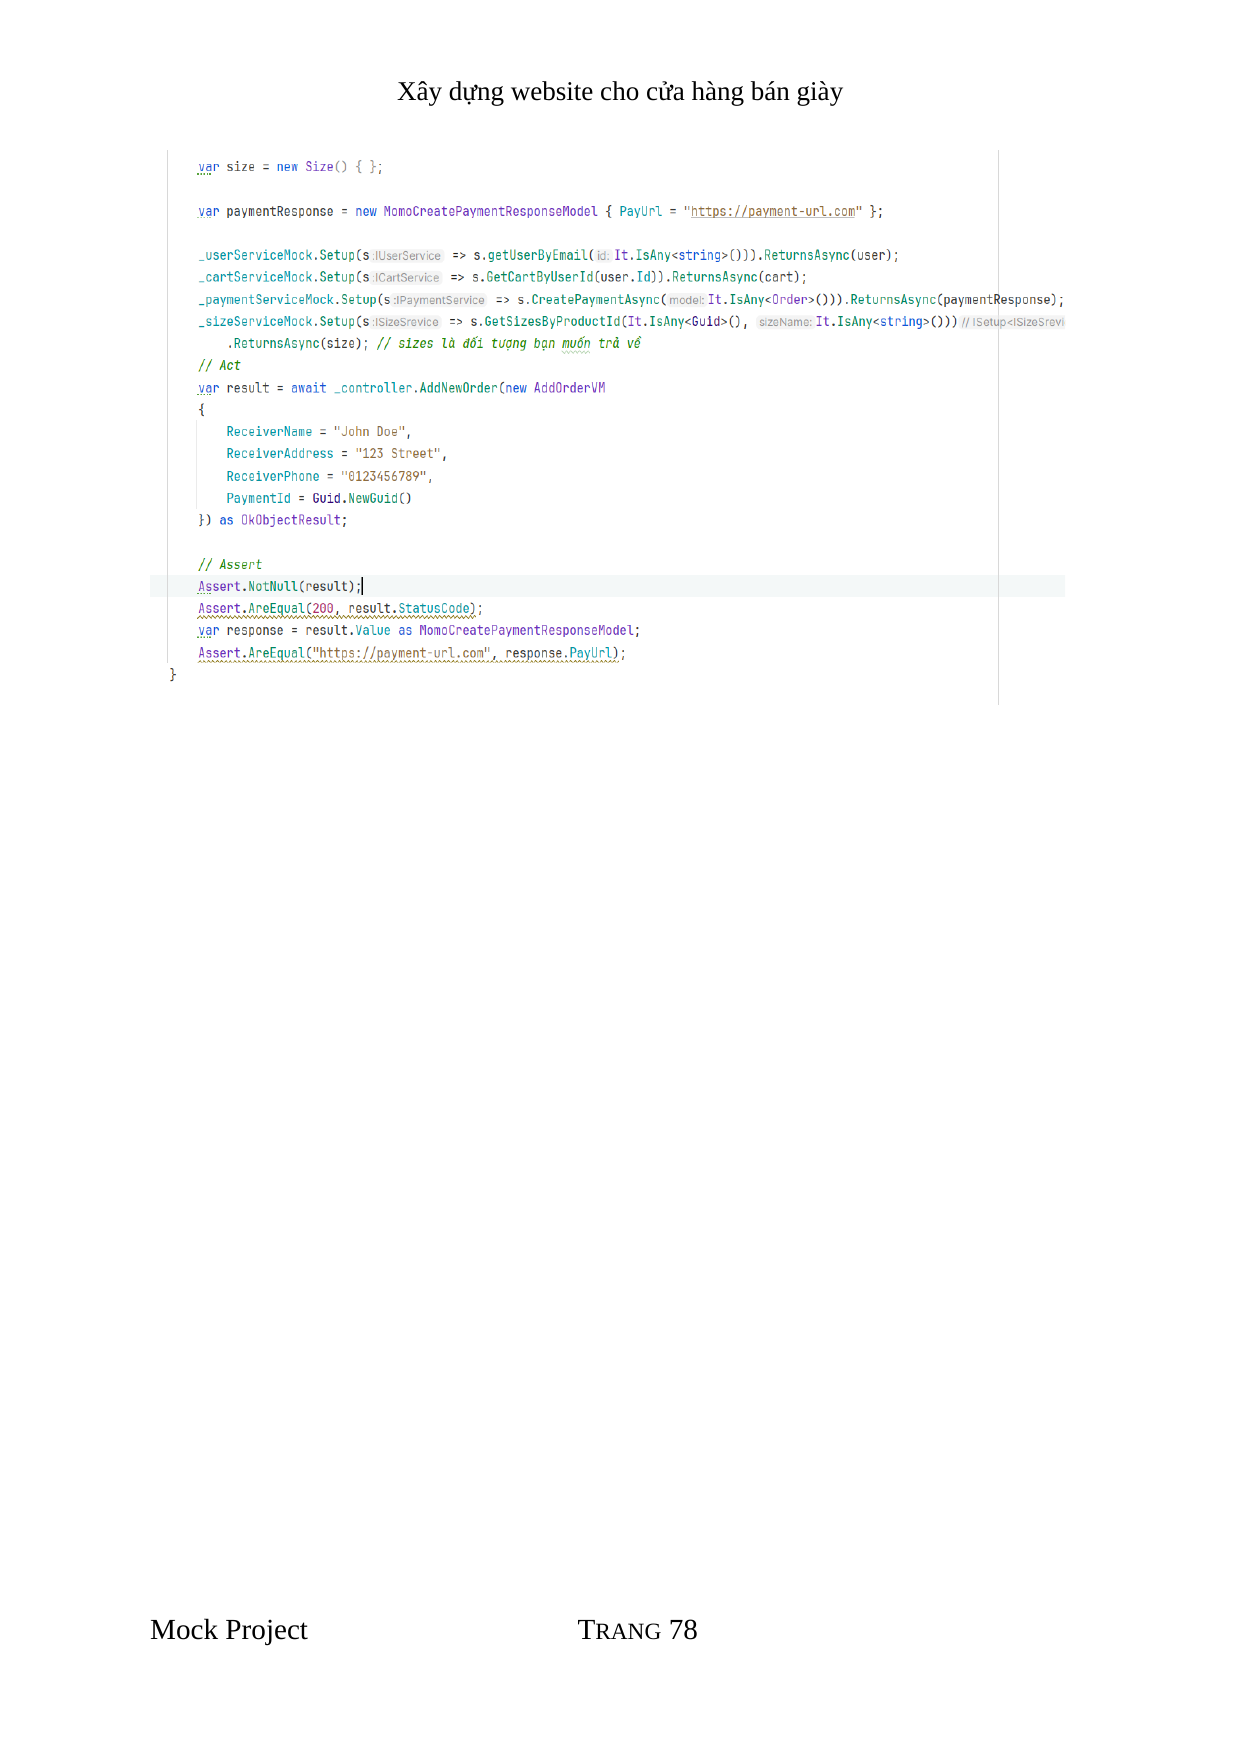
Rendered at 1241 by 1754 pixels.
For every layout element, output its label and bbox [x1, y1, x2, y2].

picture [150, 150, 1066, 705]
